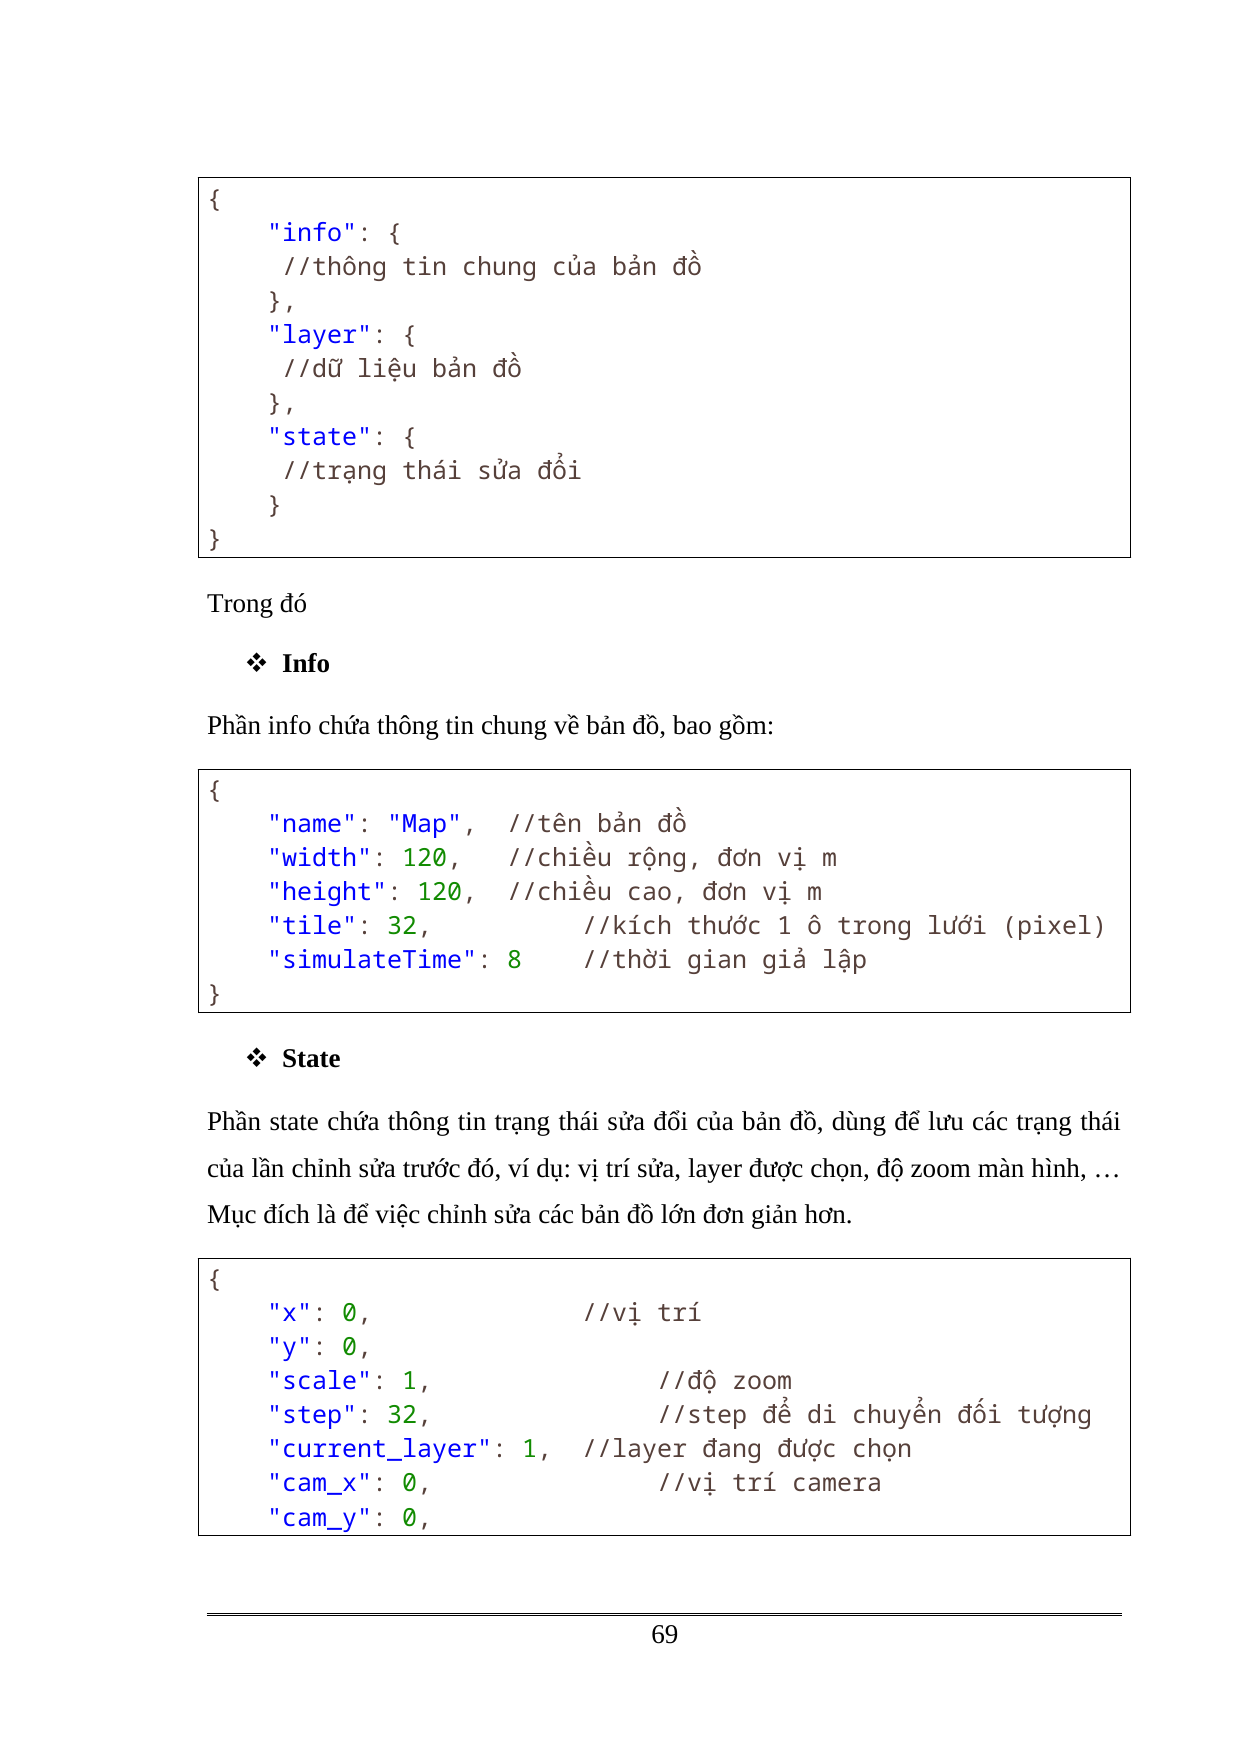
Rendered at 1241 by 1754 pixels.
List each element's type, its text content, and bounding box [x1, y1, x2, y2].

text }, [207, 282, 1122, 317]
text "simulateTime": 8 //thời gian giả lập [207, 942, 1122, 973]
text { [199, 770, 1130, 806]
text "x": 0, //vị trí [207, 1295, 1122, 1329]
text Phần state chứa thông tin trạng thái sửa đổi của bản đồ, dùng để lưu các trạng thái của lần chỉnh sửa trước đó, ví dụ: vị trí sửa, layer được chọn, độ zoom màn hình, … Mục đích là để việc chỉnh sửa các bản đồ lớn đơn giản hơn. [207, 1105, 1122, 1229]
text "scale": 1, //độ zoom [207, 1363, 1122, 1397]
text }, [207, 385, 1122, 419]
text Trong đó [207, 588, 1122, 619]
text } [199, 973, 1130, 1012]
text "height": 120, //chiều cao, đơn vị m [207, 874, 1122, 908]
text Phần info chứa thông tin chung về bản đồ, bao gồm: [207, 709, 1122, 740]
text //trạng thái sửa đổi [207, 453, 1122, 487]
text "info": { [207, 214, 1122, 248]
list Info [244, 647, 1122, 678]
text //dữ liệu bản đồ [207, 351, 1122, 385]
text { [199, 1259, 1130, 1295]
text { [199, 178, 1130, 214]
list State [244, 1043, 1122, 1074]
text "current_layer": 1, //layer đang được chọn [207, 1431, 1122, 1465]
text "y": 0, [207, 1329, 1122, 1363]
text "layer": { [207, 317, 1122, 351]
text "width": 120, //chiều rộng, đơn vị m [207, 840, 1122, 874]
text //thông tin chung của bản đồ [207, 248, 1122, 282]
text } [207, 487, 1122, 518]
text "cam_y": 0, [199, 1496, 1130, 1535]
text "tile": 32, //kích thước 1 ô trong lưới (pixel) [207, 908, 1122, 942]
text "name": "Map", //tên bản đồ [207, 806, 1122, 840]
text } [199, 518, 1130, 557]
text "cam_x": 0, //vị trí camera [207, 1465, 1122, 1496]
text "step": 32, //step để di chuyển đối tượng [207, 1397, 1122, 1431]
text "state": { [207, 419, 1122, 453]
